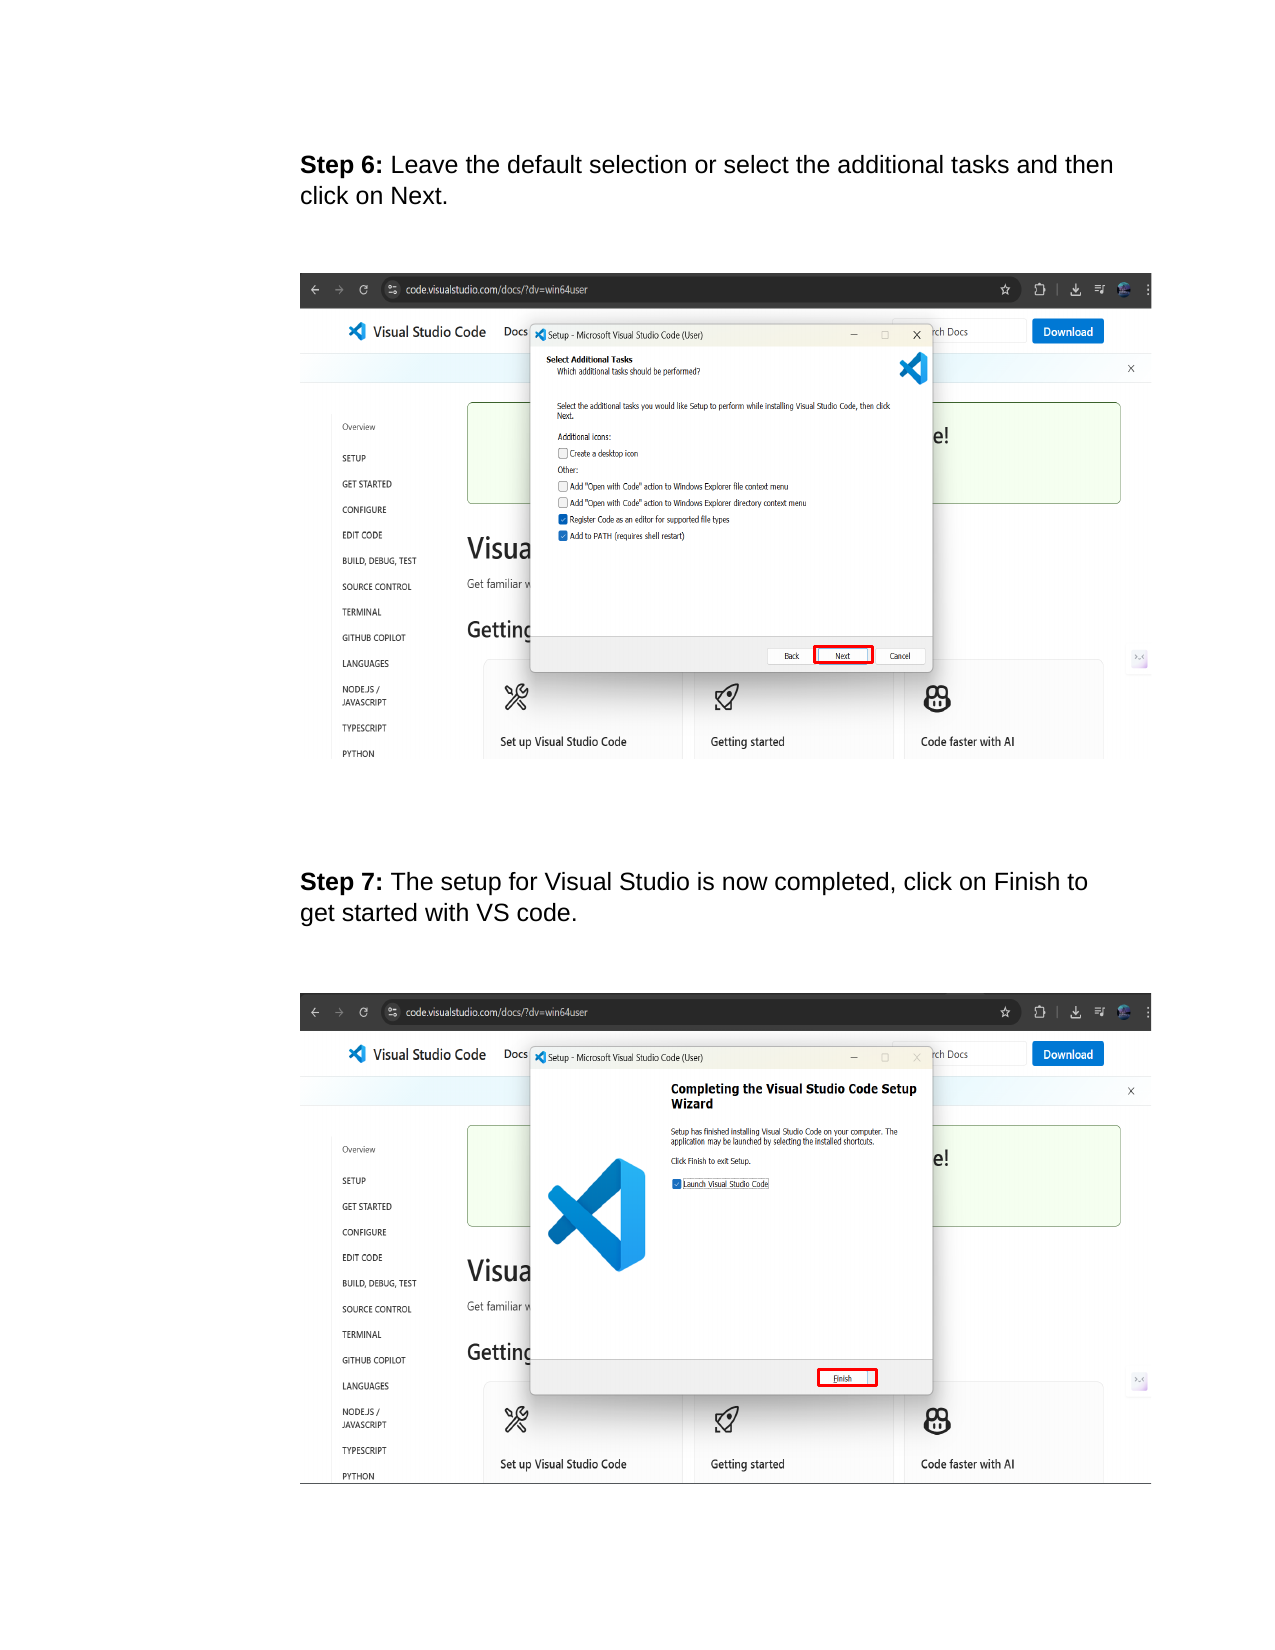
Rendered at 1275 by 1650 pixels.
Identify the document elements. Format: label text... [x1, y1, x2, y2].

picture [300, 273, 1152, 759]
picture [300, 993, 1152, 1484]
text Step 7: The setup for Visual Studio is now completed, click on Finish to get started with VS code. [300, 867, 1125, 927]
text Step 6: Leave the default selection or select the additional tasks and then click on Next. [300, 150, 1125, 210]
